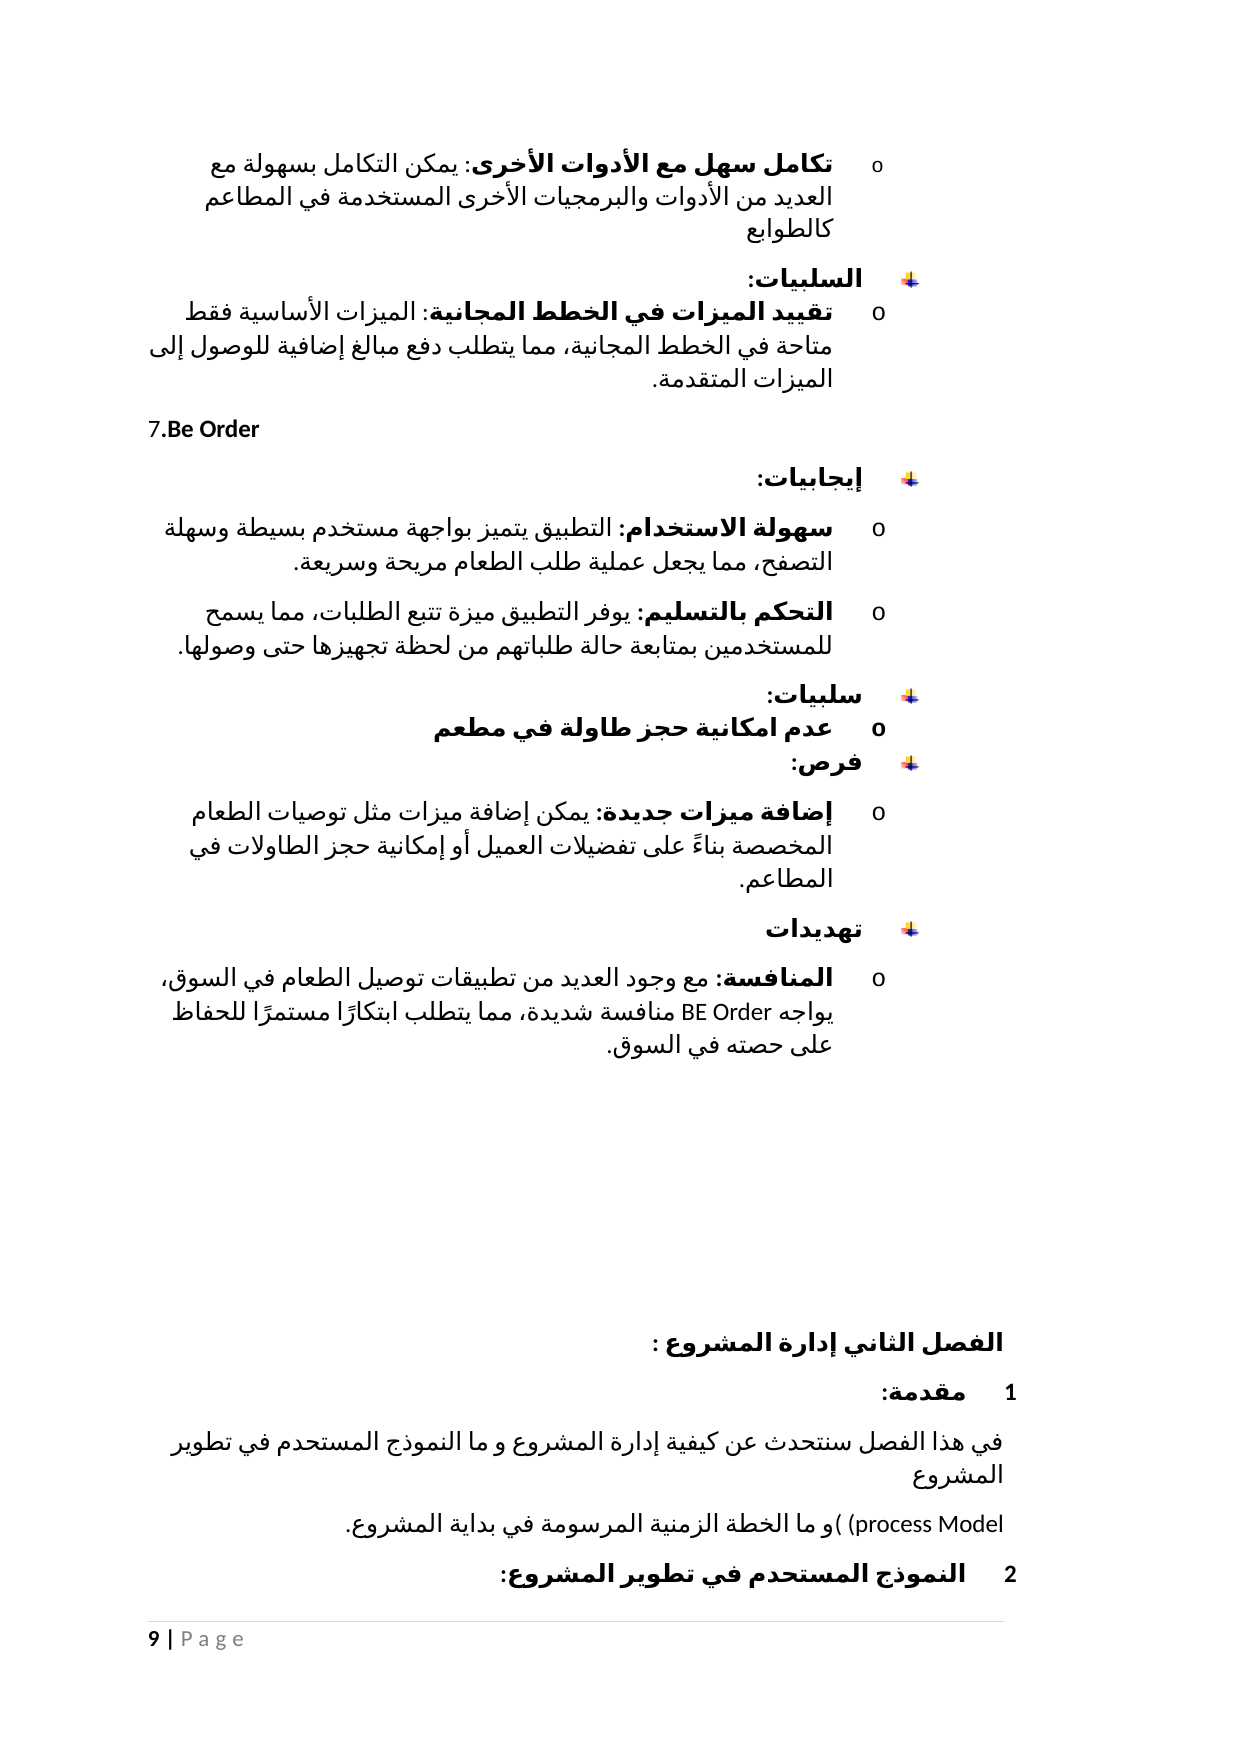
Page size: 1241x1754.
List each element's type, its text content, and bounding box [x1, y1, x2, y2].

list عدم امكانية حجز طاولة في مطعم [148, 712, 871, 744]
list سهولة الاستخدام: التطبيق يتميز بواجهة مستخدم بسيطة وسهلة التصفح، مما يجعل عملية طلب الطعام مريحة وسريعة. [148, 512, 871, 577]
text الفصل الثاني إدارة المشروع : [148, 1327, 1004, 1357]
list تكامل سهل مع الأدوات الأخرى: يمكن التكامل بسهولة مع العديد من الأدوات والبرمجيات الأخرى المستخدمة في المطاعم كالطوابع [148, 148, 871, 244]
text في هذا الفصل سنتحدث عن كيفية إدارة المشروع و ما النموذج المستحدم في تطوير المشروع [148, 1426, 1004, 1489]
picture [901, 270, 919, 288]
list النموذج المستحدم في تطوير المشروع: [148, 1558, 1004, 1589]
list إضافة ميزات جديدة: يمكن إضافة ميزات مثل توصيات الطعام المخصصة بناءً على تفضيلات العميل أو إمكانية حجز الطاولات في المطاعم. [148, 796, 871, 894]
list فرص: [148, 747, 901, 777]
picture [901, 470, 919, 487]
text 7.Be Order [148, 413, 1004, 443]
text process Model) )و ما الخطة الزمنية المرسومة في بداية المشروع. [148, 1509, 1004, 1539]
list سلبيات: [148, 679, 901, 710]
list تقييد الميزات في الخطط المجانية: الميزات الأساسية فقط متاحة في الخطط المجانية، مما يتطلب دفع مبالغ إضافية للوصول إلى الميزات المتقدمة. [148, 296, 871, 394]
list مقدمة: [148, 1377, 1004, 1407]
list إيجابيات: [148, 462, 901, 493]
picture [901, 687, 919, 704]
list المنافسة: مع وجود العديد من تطبيقات توصيل الطعام في السوق، يواجه BE Order منافسة شديدة، مما يتطلب ابتكارًا مستمرًا للحفاظ على حصته في السوق. [148, 962, 871, 1060]
list تهديدات [148, 913, 901, 943]
picture [901, 754, 919, 771]
picture [901, 920, 919, 937]
list السلبيات: [148, 263, 901, 294]
list التحكم بالتسليم: يوفر التطبيق ميزة تتبع الطلبات، مما يسمح للمستخدمين بمتابعة حالة طلباتهم من لحظة تجهيزها حتى وصولها. [148, 596, 871, 660]
